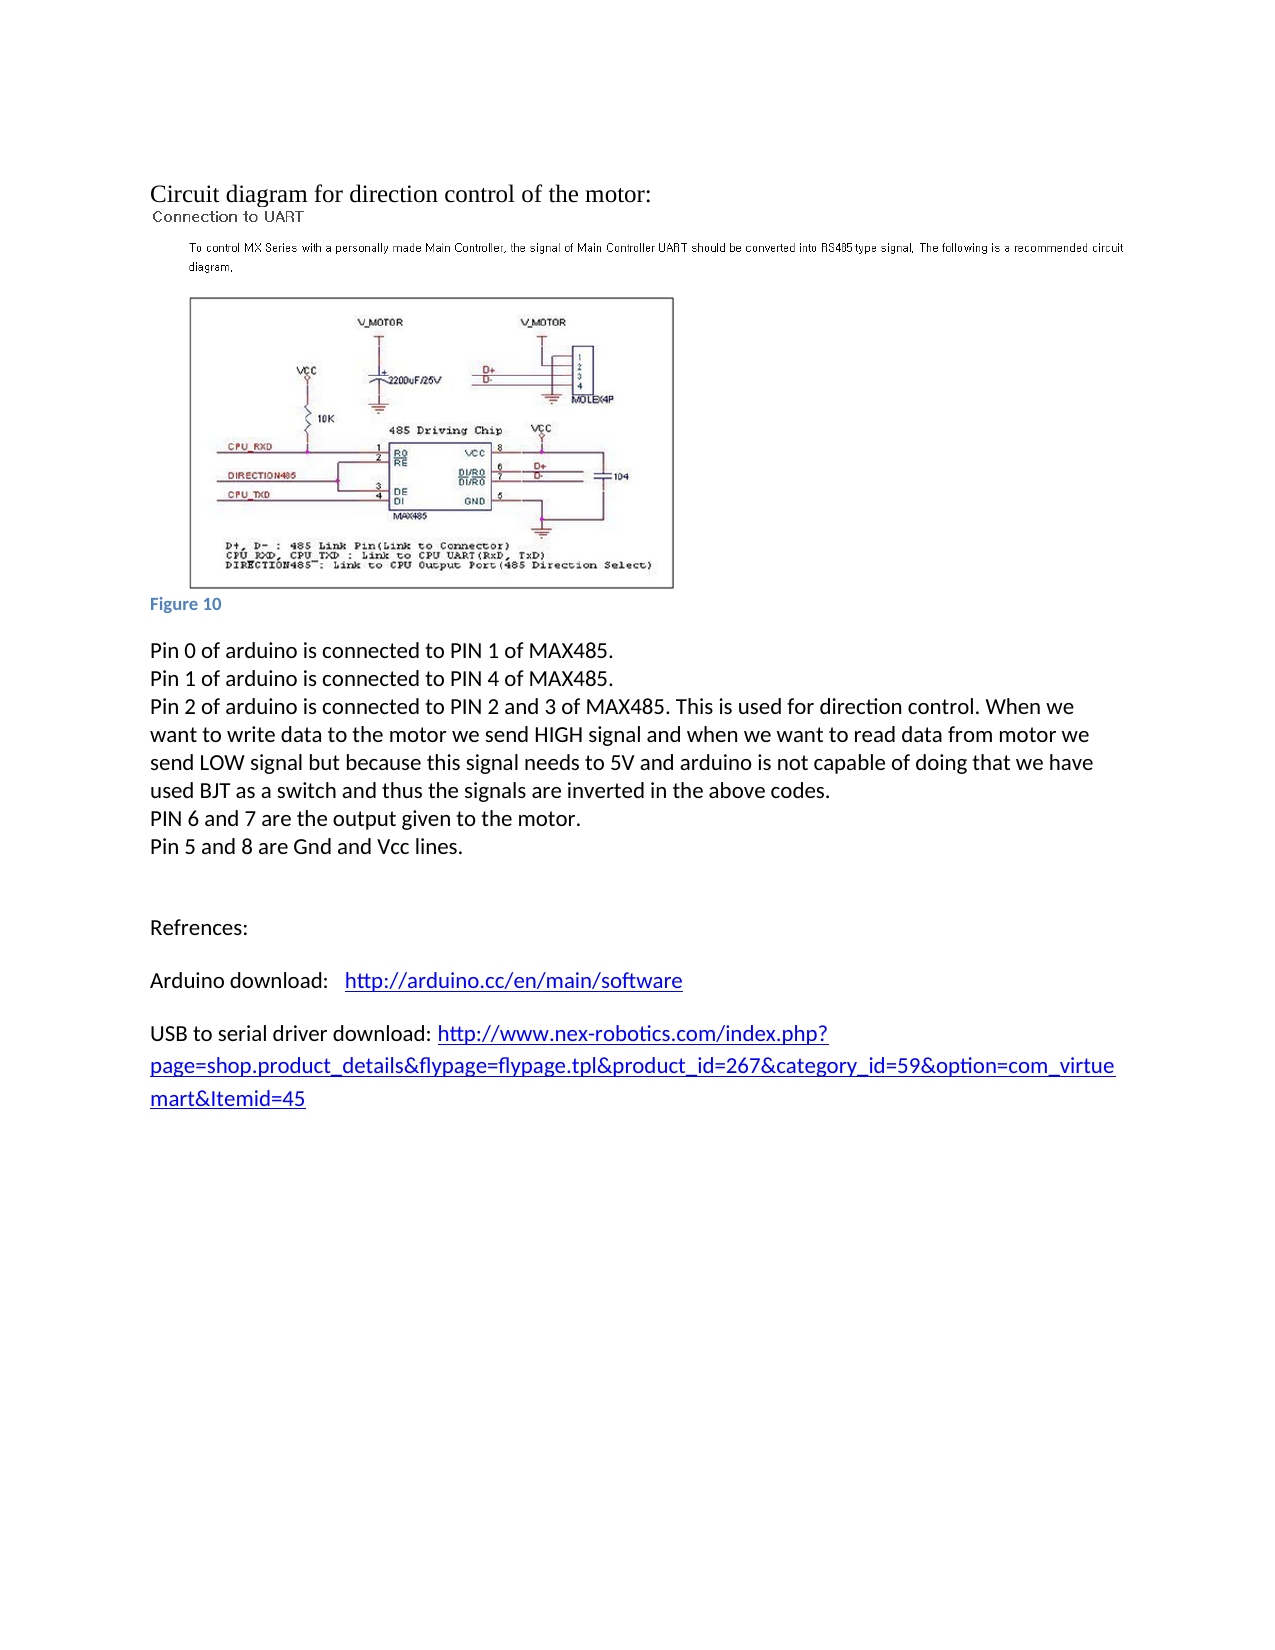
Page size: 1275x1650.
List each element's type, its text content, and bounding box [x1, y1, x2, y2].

text USB to serial driver download: http://www.nex-robotics.com/index.php?page=shop.product_details&flypage=flypage.tpl&product_id=267&category_id=59&option=com_virtuemart&Itemid=45 [150, 1019, 1125, 1112]
text Pin 5 and 8 are Gnd and Vcc lines. [150, 832, 1125, 860]
text Pin 1 of arduino is connected to PIN 4 of MAX485. [150, 664, 1125, 692]
text Pin 0 of arduino is connected to PIN 1 of MAX485. [150, 636, 1125, 664]
text Refrences: [150, 913, 1125, 941]
text Circuit diagram for direction control of the motor: [150, 179, 1125, 207]
text Pin 2 of arduino is connected to PIN 2 and 3 of MAX485. This is used for direction control. When we want to write data to the motor we send HIGH signal and when we want to read data from motor we send LOW signal but because this signal needs to 5V and arduino is not capable of doing that we have used BJT as a switch and thus the signals are inverted in the above codes. [150, 692, 1125, 804]
picture [150, 207, 1125, 593]
text PIN 6 and 7 are the output given to the motor. [150, 804, 1125, 832]
text Arduino download: http://arduino.cc/en/main/software [150, 966, 1125, 994]
